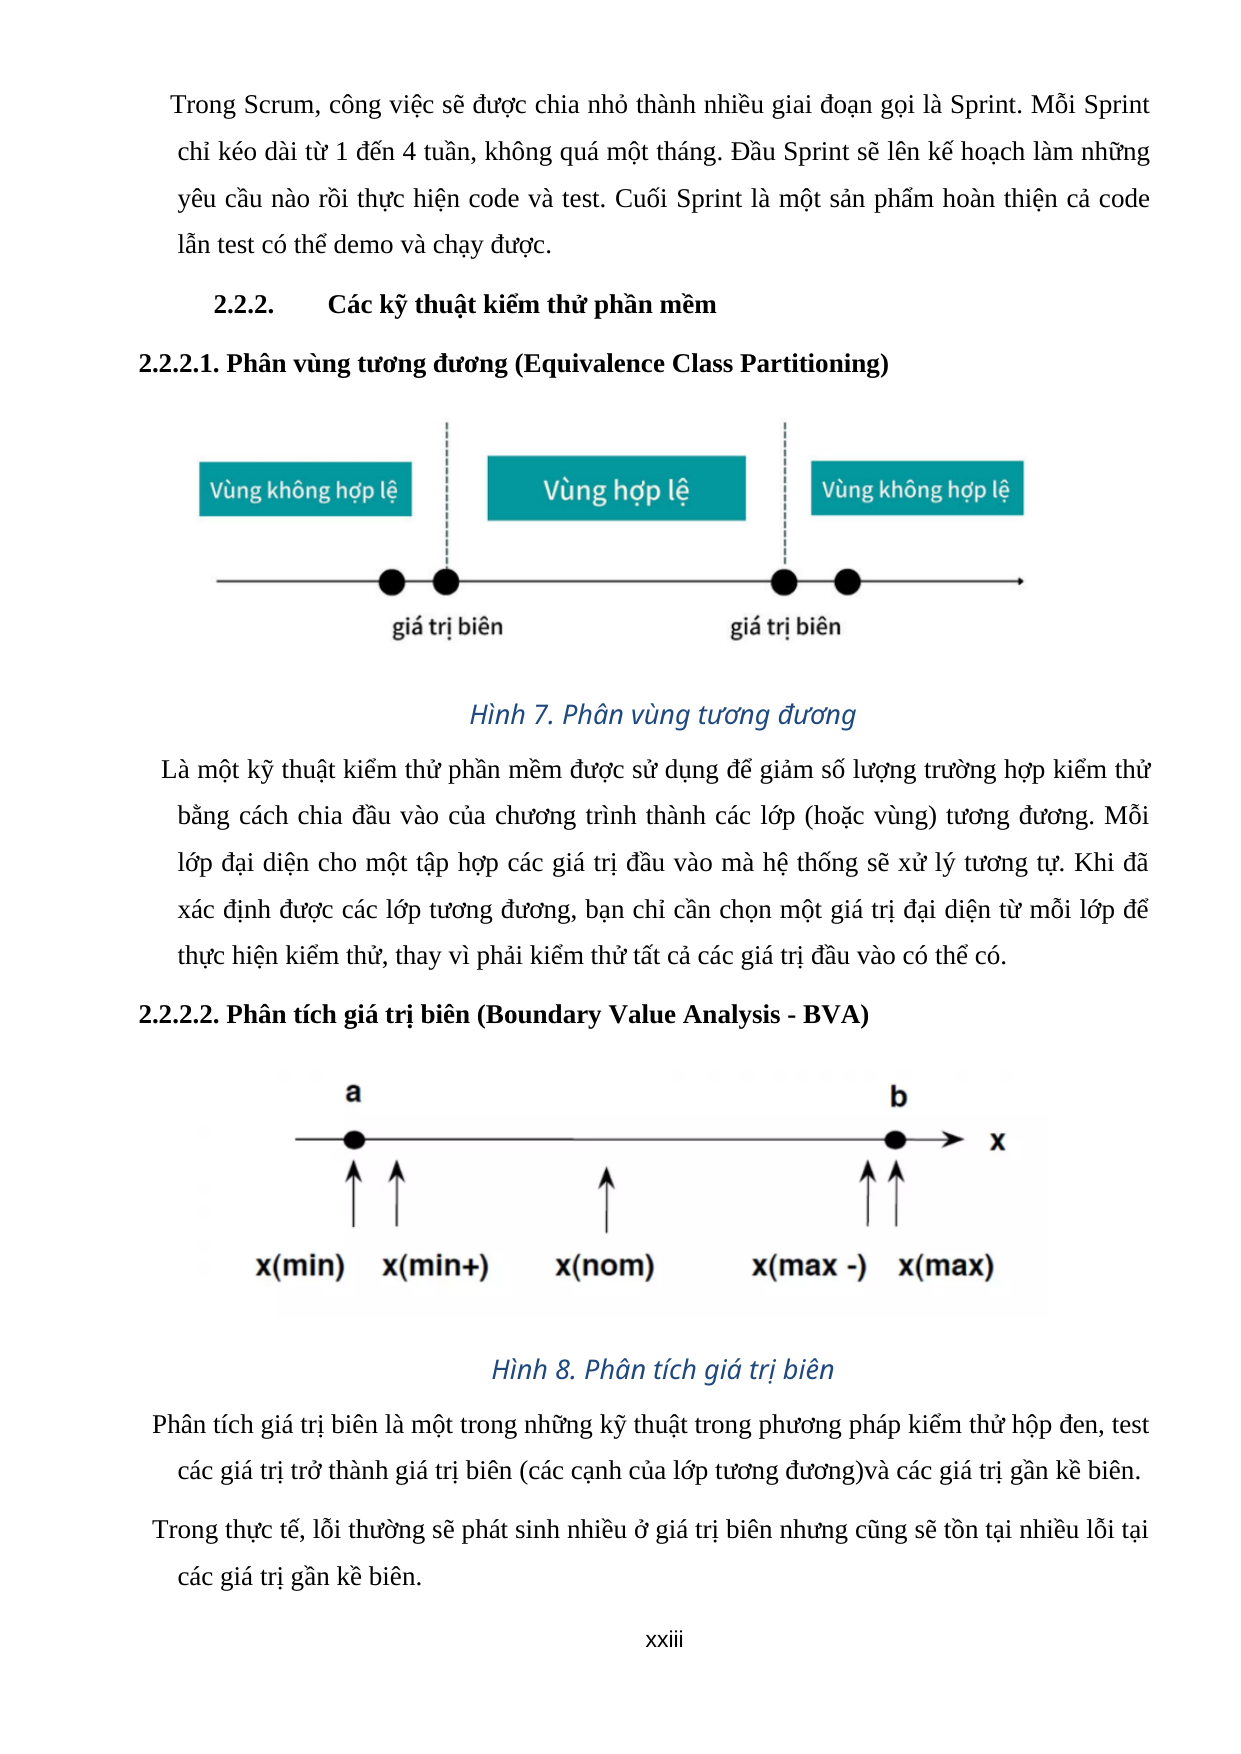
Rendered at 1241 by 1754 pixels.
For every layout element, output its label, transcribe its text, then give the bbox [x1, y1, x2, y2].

text Hình 8. Phân tích giá trị biên [177, 1350, 1152, 1387]
picture [138, 406, 1113, 676]
text Trong Scrum, công việc sẽ được chia nhỏ thành nhiều giai đoạn gọi là Sprint. Mỗi Sprint chỉ kéo dài từ 1 đến 4 tuần, không quá một tháng. Đầu Sprint sẽ lên kế hoạch làm những yêu cầu nào rồi thực hiện code và test. Cuối Sprint là một sản phẩm hoàn thiện cả code lẫn test có thể demo và chạy được. [138, 89, 1152, 260]
picture [138, 1057, 1113, 1331]
text Hình 7. Phân vùng tương đương [177, 695, 1152, 732]
text 2.2.2.1. Phân vùng tương đương (Equivalence Class Partitioning) [138, 347, 1152, 378]
text Là một kỹ thuật kiểm thử phần mềm được sử dụng để giảm số lượng trường hợp kiểm thử bằng cách chia đầu vào của chương trình thành các lớp (hoặc vùng) tương đương. Mỗi lớp đại diện cho một tập hợp các giá trị đầu vào mà hệ thống sẽ xử lý tương tự. Khi đã xác định được các lớp tương đương, bạn chỉ cần chọn một giá trị đại diện từ mỗi lớp để thực hiện kiểm thử, thay vì phải kiểm thử tất cả các giá trị đầu vào có thể có. [138, 753, 1152, 971]
text 2.2.2.2. Phân tích giá trị biên (Boundary Value Analysis - BVA) [138, 999, 1152, 1030]
text Trong thực tế, lỗi thường sẽ phát sinh nhiều ở giá trị biên nhưng cũng sẽ tồn tại nhiều lỗi tại các giá trị gần kề biên. [138, 1514, 1152, 1591]
text Phân tích giá trị biên là một trong những kỹ thuật trong phương pháp kiểm thử hộp đen, test các giá trị trở thành giá trị biên (các cạnh của lớp tương đương)và các giá trị gần kề biên. [138, 1408, 1152, 1486]
subtitle Các kỹ thuật kiểm thử phần mềm [213, 288, 1152, 319]
